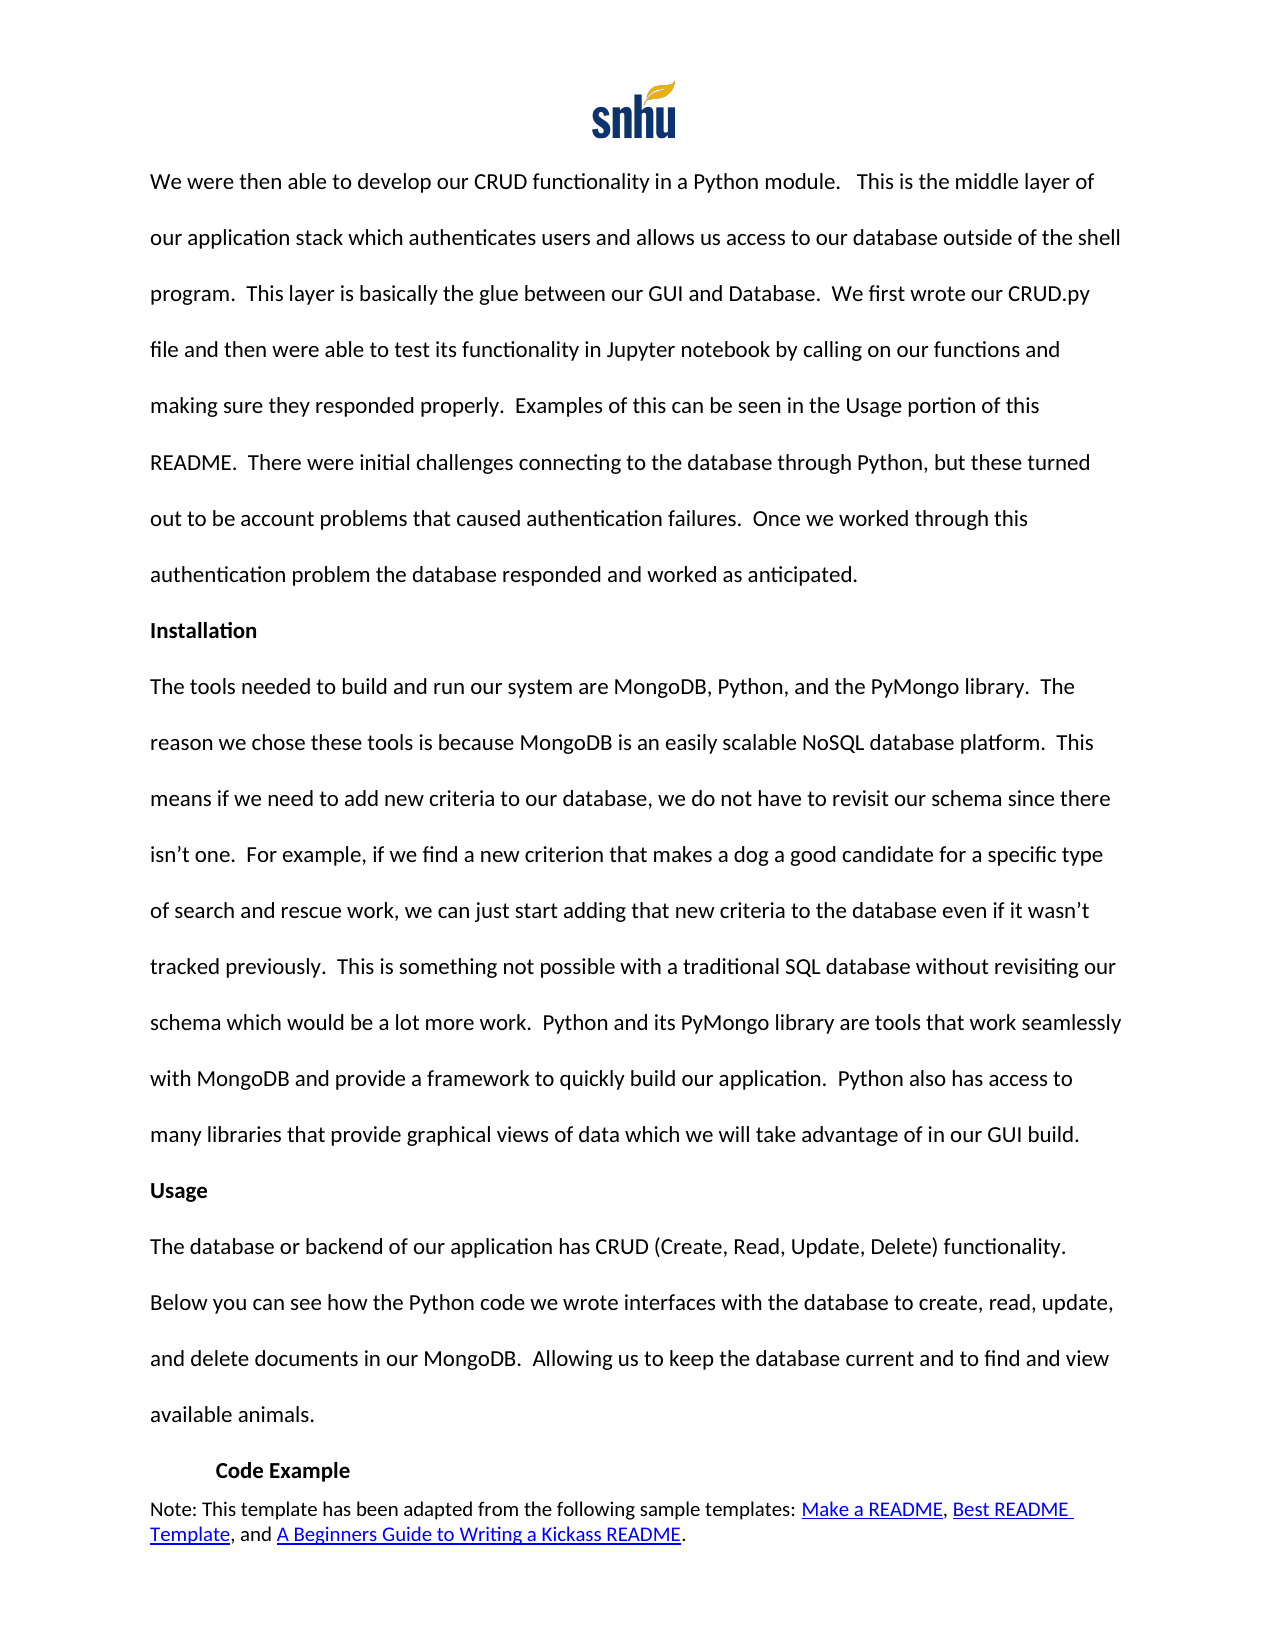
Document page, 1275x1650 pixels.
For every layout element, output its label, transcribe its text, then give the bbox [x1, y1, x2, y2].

subtitle Installation [150, 616, 1125, 644]
picture [573, 75, 702, 147]
subtitle Code Example [150, 1456, 1125, 1484]
text The tools needed to build and run our system are MongoDB, Python, and the PyMongo library. The reason we chose these tools is because MongoDB is an easily scalable NoSQL database platform. This means if we need to add new criteria to our database, we do not have to revisit our schema since there isn’t one. For example, if we find a new criterion that makes a dog a good candidate for a specific type of search and rescue work, we can just start adding that new criteria to the database even if it wasn’t tracked previously. This is something not possible with a traditional SQL database without revisiting our schema which would be a lot more work. Python and its PyMongo library are tools that work seamlessly with MongoDB and provide a framework to quickly build our application. Python also has access to many libraries that provide graphical views of data which we will take advantage of in our GUI build. [150, 672, 1125, 1148]
text We were then able to develop our CRUD functionality in a Python module. This is the middle layer of our application stack which authenticates users and allows us access to our database outside of the shell program. This layer is basically the glue between our GUI and Database. We first wrote our CRUD.py file and then were able to test its functionality in Jupyter notebook by calling on our functions and making sure they responded properly. Examples of this can be seen in the Usage portion of this README. There were initial challenges connecting to the database through Python, but these turned out to be account problems that caused authentication failures. Once we worked through this authentication problem the database responded and worked as anticipated. [150, 167, 1125, 588]
text The database or backend of our application has CRUD (Create, Read, Update, Delete) functionality. Below you can see how the Python code we wrote interfaces with the database to create, read, update, and delete documents in our MongoDB. Allowing us to keep the database current and to find and view available animals. [150, 1232, 1125, 1428]
subtitle Usage [150, 1176, 1125, 1204]
